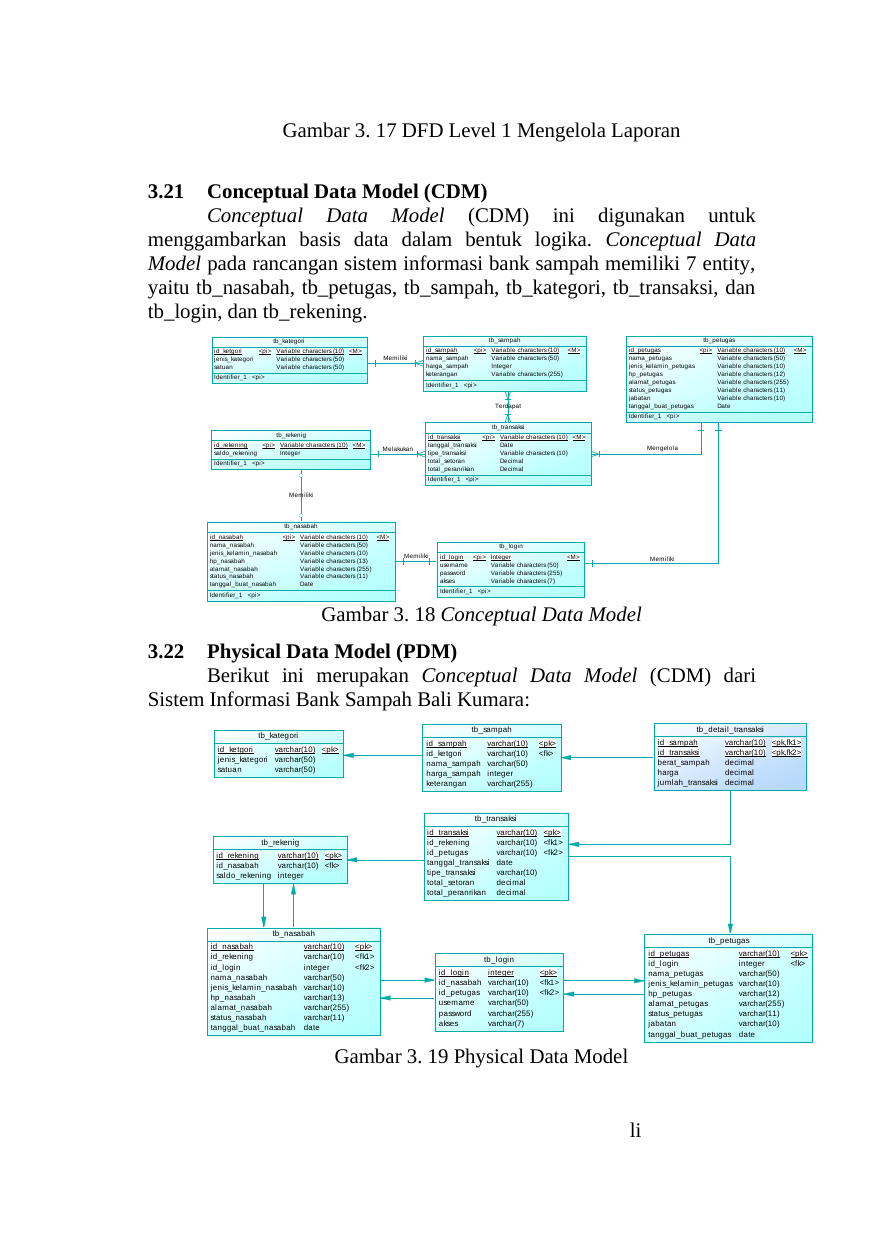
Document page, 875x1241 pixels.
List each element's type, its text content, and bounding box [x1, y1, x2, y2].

text Conceptual Data Model (CDM) [148, 179, 756, 203]
text Physical Data Model (PDM) [148, 639, 756, 663]
text Berikut ini merupakan Conceptual Data Model (CDM) dari Sistem Informasi Bank Sampah Bali Kumara: [148, 663, 756, 711]
list Conceptual Data Model (CDM) ini digunakan untuk menggambarkan basis data dalam bentuk logika. Conceptual Data Model pada rancangan sistem informasi bank sampah memiliki 7 entity, yaitu tb_nasabah, tb_petugas, tb_sampah, tb_kategori, tb_transaksi, dan tb_login, dan tb_rekening. [148, 203, 756, 323]
